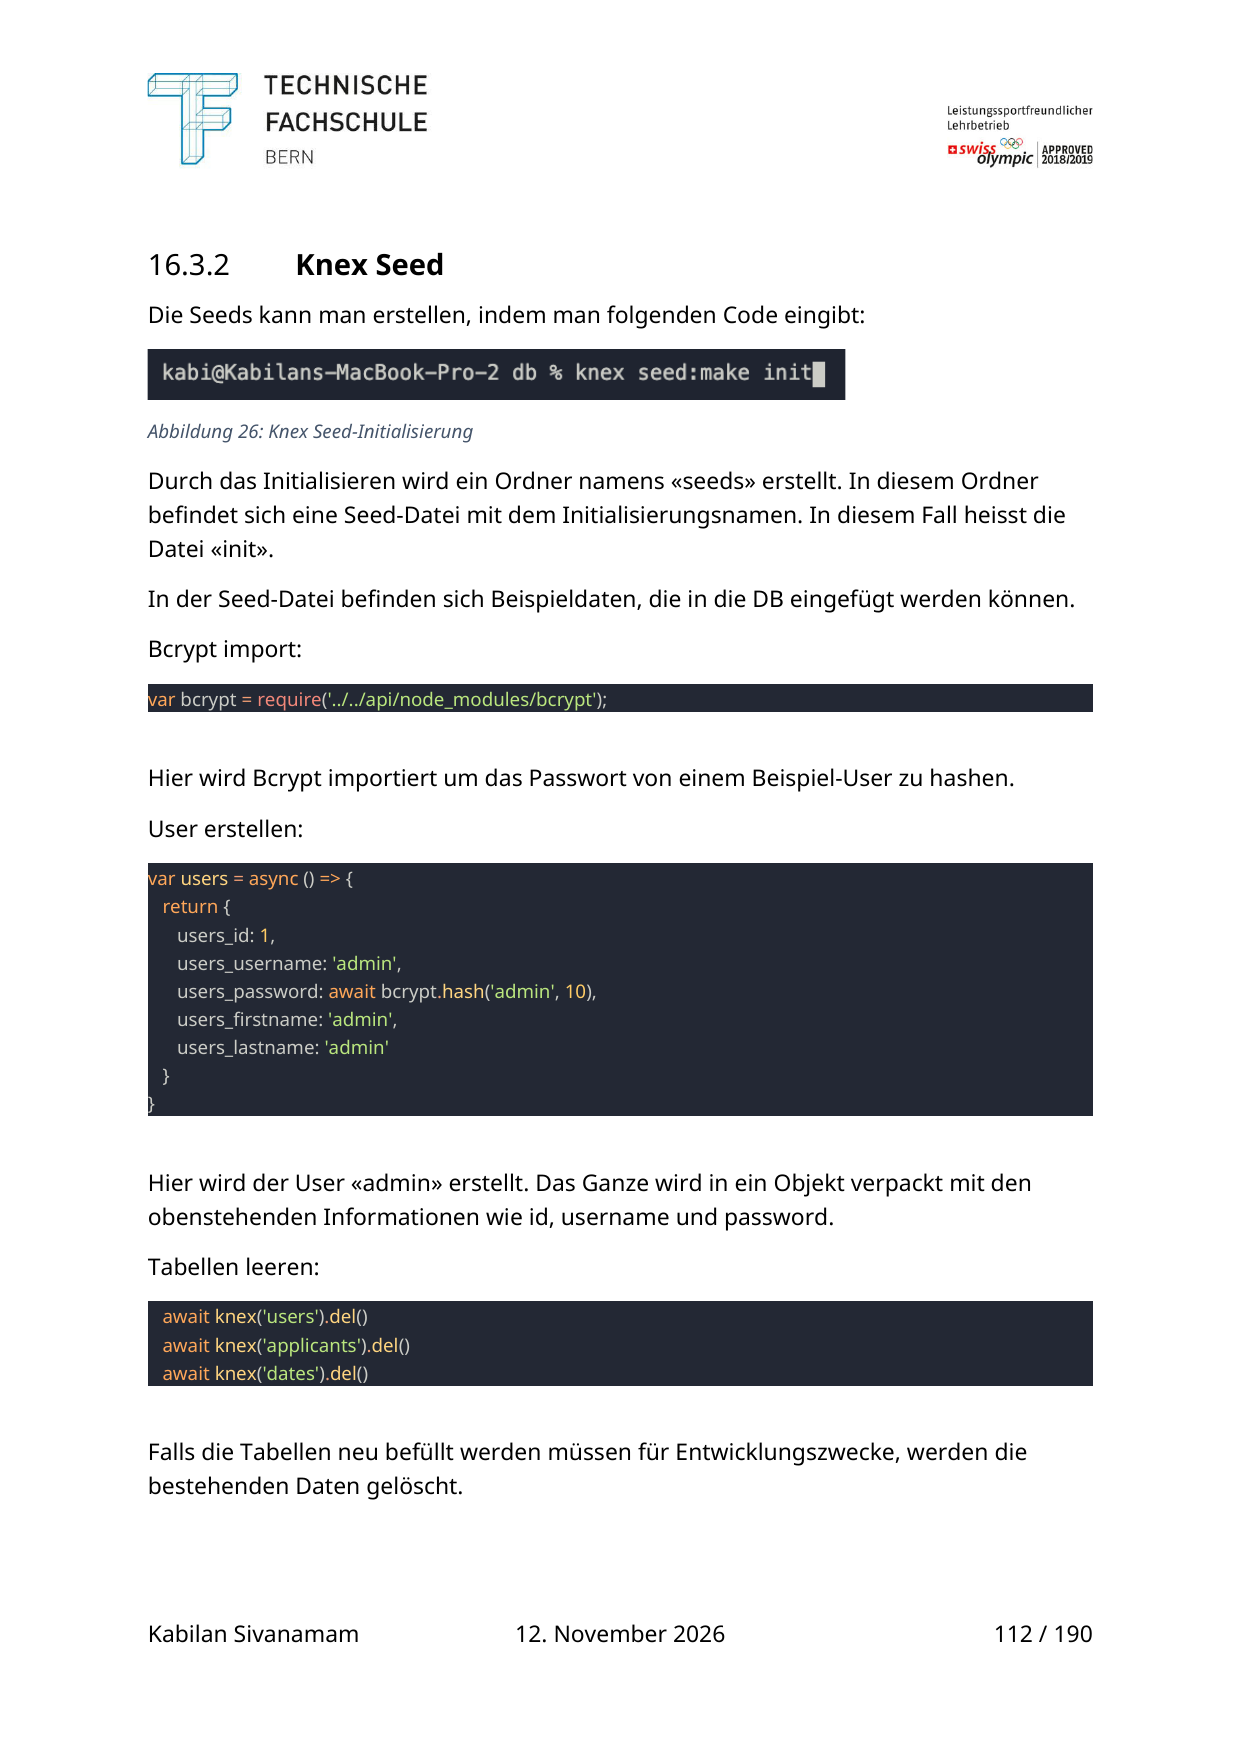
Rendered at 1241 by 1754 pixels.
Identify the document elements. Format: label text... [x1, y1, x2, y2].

text Durch das Initialisieren wird ein Ordner namens «seeds» erstellt. In diesem Ordner befindet sich eine Seed-Datei mit dem Initialisierungsnamen. In diesem Fall heisst die Datei «init». [148, 465, 1093, 564]
text await knex('applicants').del() [148, 1329, 1093, 1357]
text users_username: 'admin', [148, 947, 1093, 976]
text await knex('dates').del() [148, 1357, 1093, 1386]
text Die Seeds kann man erstellen, indem man folgenden Code eingibt: [148, 299, 1093, 330]
text var users = async () => { [148, 863, 1093, 891]
text await knex('users').del() [148, 1301, 1093, 1329]
text Tabellen leeren: [148, 1251, 1093, 1282]
picture [147, 73, 1093, 196]
text users_password: await bcrypt.hash('admin', 10), [148, 976, 1093, 1004]
text Bcrypt import: [148, 633, 1093, 664]
text users_lastname: 'admin' [148, 1032, 1093, 1060]
text Falls die Tabellen neu befüllt werden müssen für Entwicklungszwecke, werden die bestehenden Daten gelöscht. [148, 1436, 1093, 1501]
picture [147, 349, 846, 400]
text users_firstname: 'admin', [148, 1004, 1093, 1032]
text Hier wird Bcrypt importiert um das Passwort von einem Beispiel-User zu hashen. [148, 762, 1093, 793]
text In der Seed-Datei befinden sich Beispieldaten, die in die DB eingefügt werden können. [148, 583, 1093, 614]
text } [148, 1060, 1093, 1088]
text Hier wird der User «admin» erstellt. Das Ganze wird in ein Objekt verpackt mit den obenstehenden Informationen wie id, username und password. [148, 1167, 1093, 1232]
text } [148, 1088, 1093, 1116]
text return { [148, 891, 1093, 919]
text User erstellen: [148, 813, 1093, 844]
text users_id: 1, [148, 919, 1093, 947]
subtitle Knex Seed [148, 244, 1093, 283]
text var bcrypt = require('../../api/node_modules/bcrypt'); [148, 684, 1093, 712]
